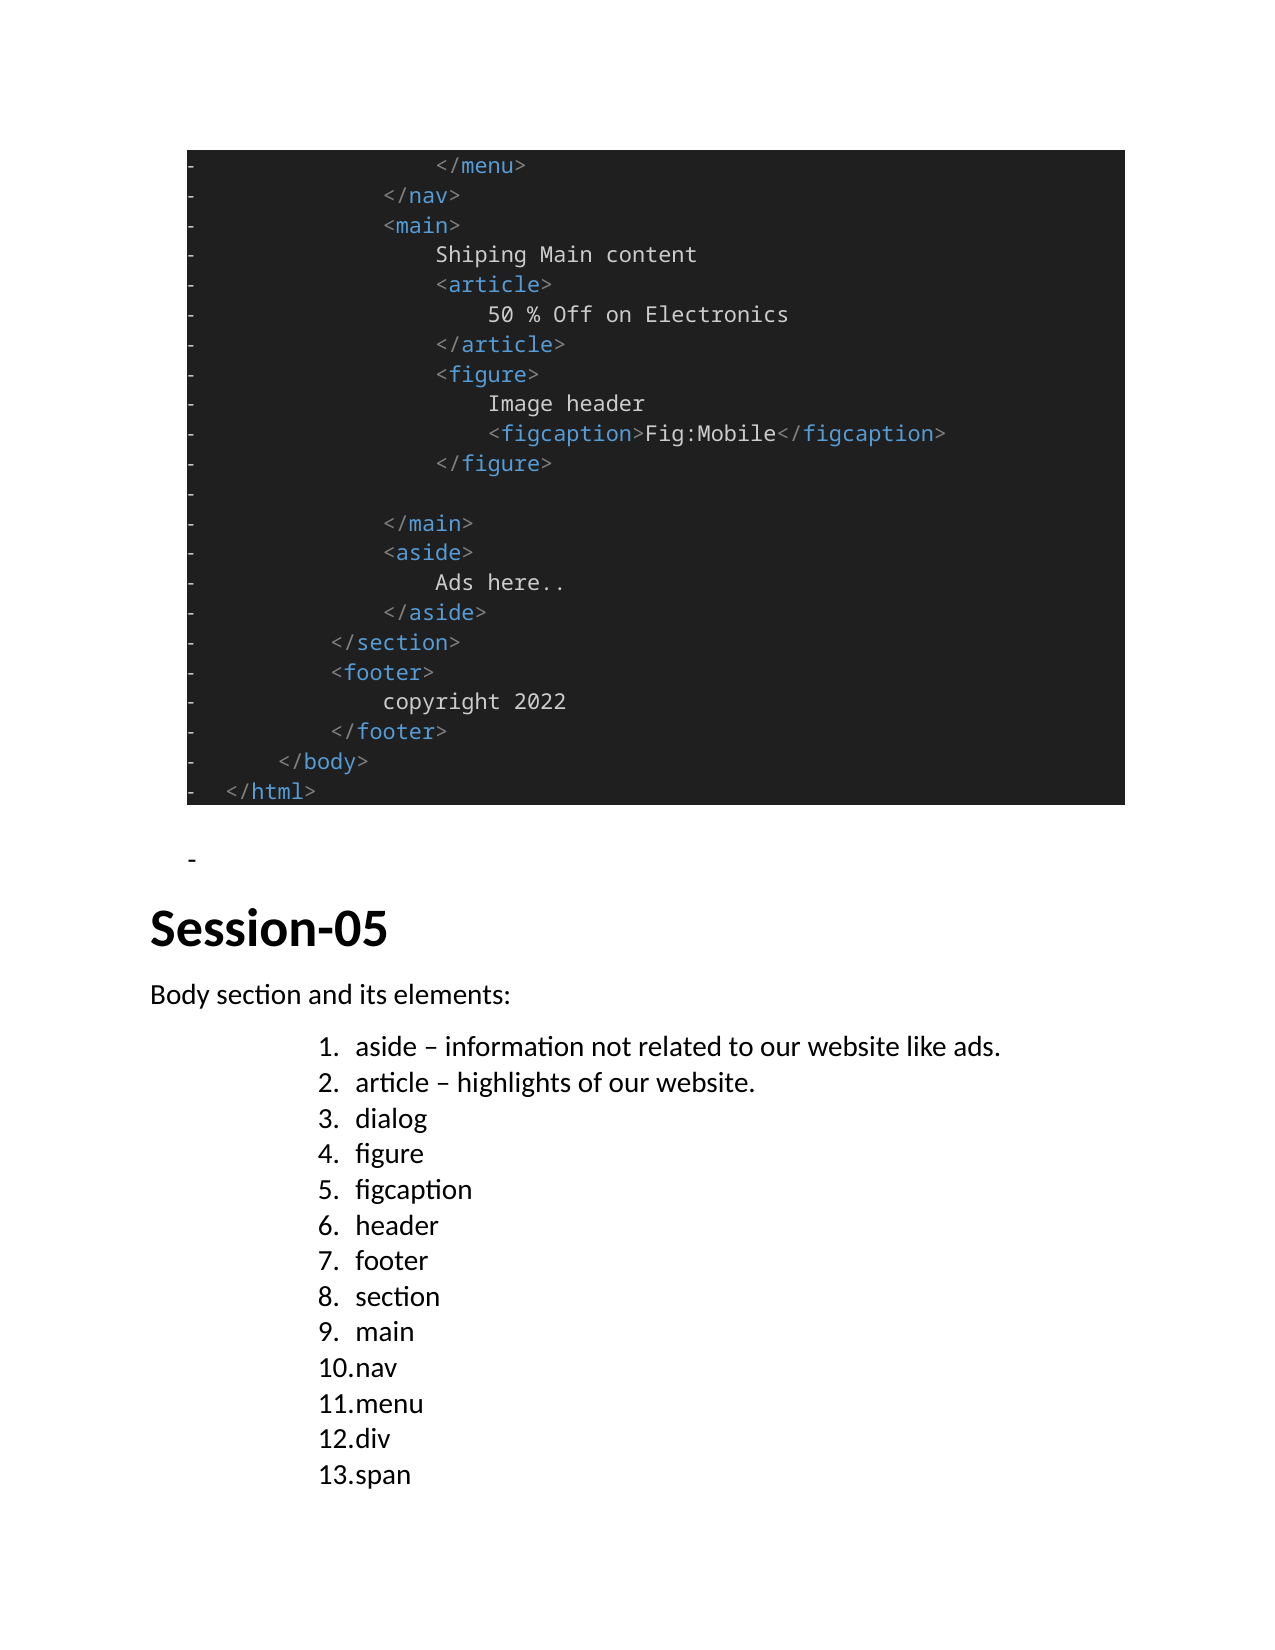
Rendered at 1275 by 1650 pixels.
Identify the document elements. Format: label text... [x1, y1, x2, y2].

list </body> [187, 746, 1125, 776]
list </html> [187, 776, 1125, 805]
list <footer> [187, 656, 1125, 686]
list section [318, 1278, 1125, 1313]
list Image header [187, 388, 1125, 418]
list </nav> [187, 180, 1125, 209]
list figure [318, 1135, 1125, 1171]
list aside – information not related to our website like ads. [318, 1028, 1125, 1064]
list menu [318, 1385, 1125, 1420]
list footer [318, 1242, 1125, 1278]
list </footer> [187, 716, 1125, 746]
list nav [318, 1349, 1125, 1385]
list span [318, 1456, 1125, 1492]
list dialog [318, 1100, 1125, 1135]
text Session-05 [150, 893, 1125, 959]
list Ads here.. [187, 567, 1125, 597]
list Shiping Main content [187, 239, 1125, 269]
list </section> [187, 627, 1125, 656]
list </main> [187, 507, 1125, 537]
list copyright 2022 [187, 686, 1125, 716]
list <main> [187, 209, 1125, 239]
list </aside> [187, 597, 1125, 627]
list 50 % Off on Electronics [187, 299, 1125, 329]
list <aside> [187, 537, 1125, 567]
list figcaption [318, 1171, 1125, 1207]
list </figure> [187, 448, 1125, 478]
list header [318, 1207, 1125, 1242]
list main [318, 1313, 1125, 1349]
text Body section and its elements: [150, 976, 1125, 1012]
list <figcaption>Fig:Mobile</figcaption> [187, 418, 1125, 448]
list article – highlights of our website. [318, 1064, 1125, 1100]
list <article> [187, 269, 1125, 299]
list </menu> [187, 150, 1125, 180]
list div [318, 1420, 1125, 1456]
list </article> [187, 329, 1125, 358]
list <figure> [187, 358, 1125, 388]
